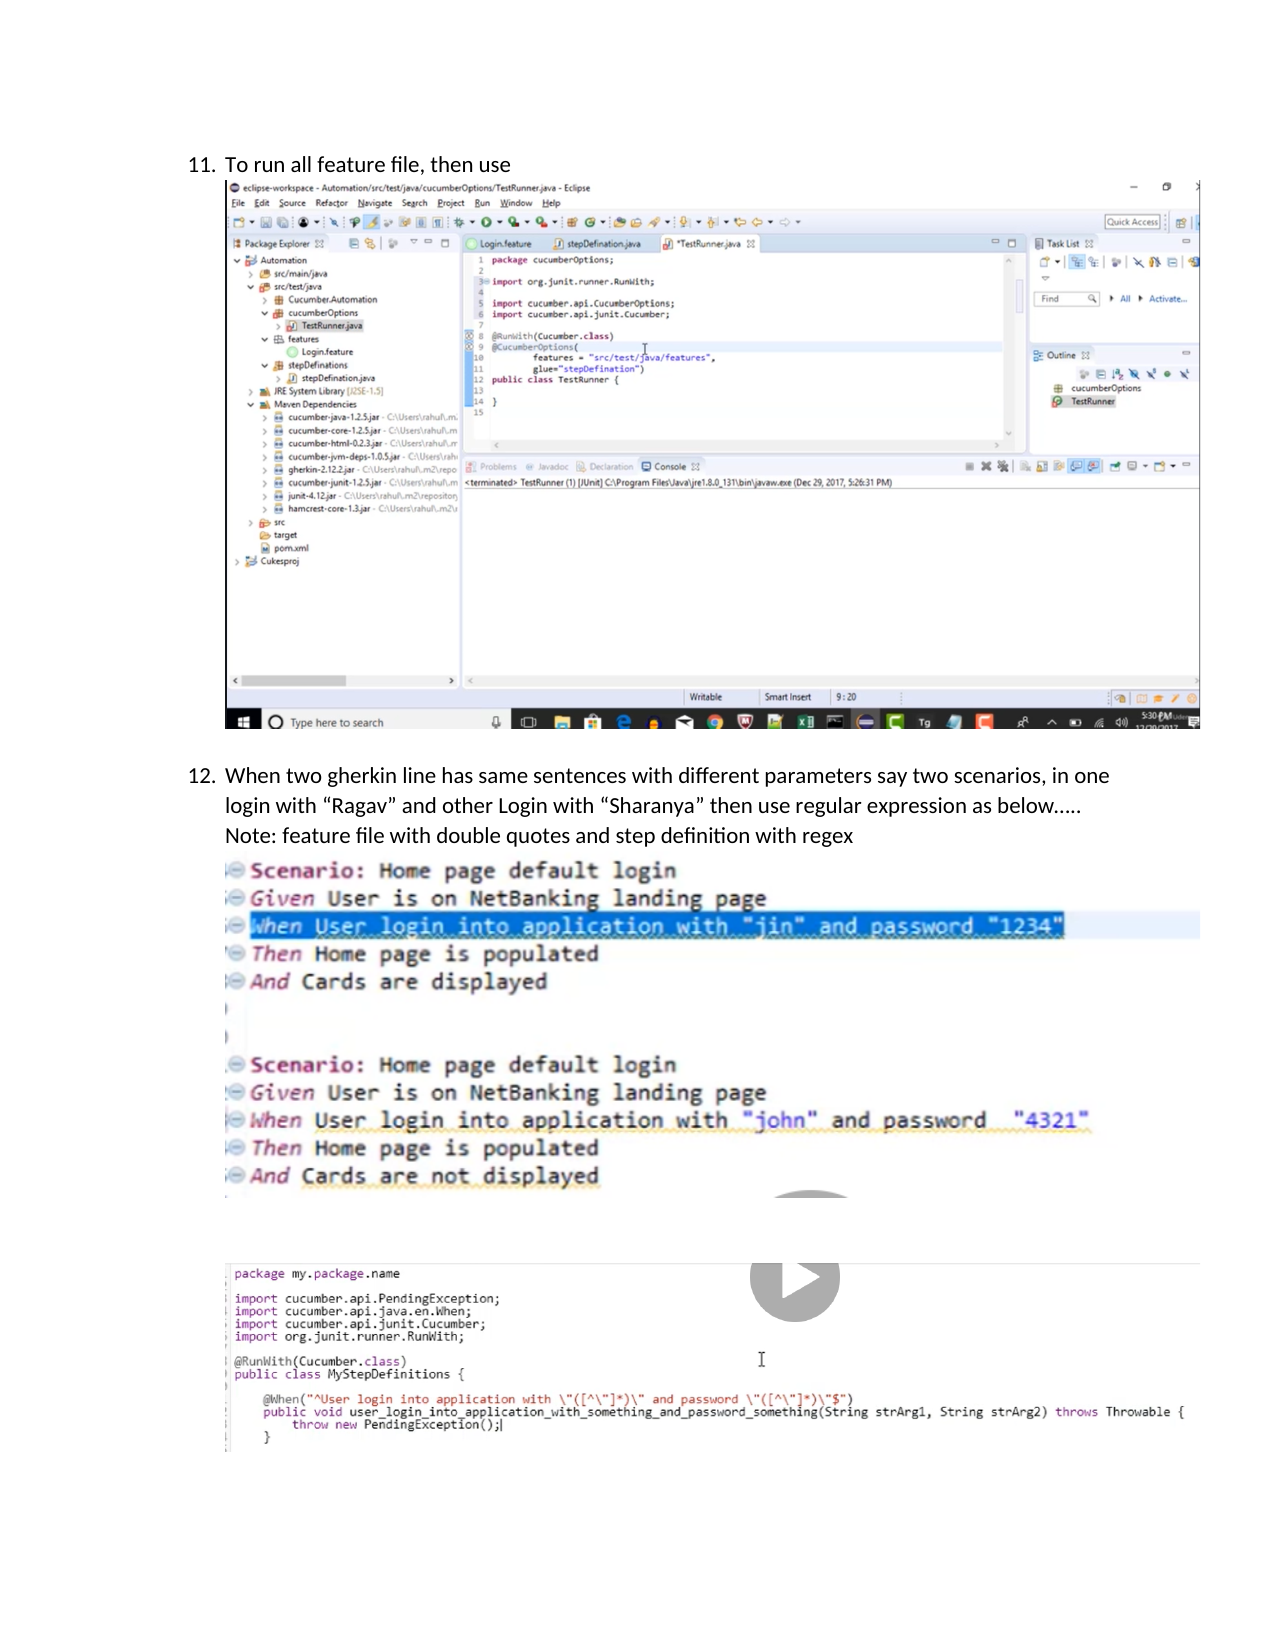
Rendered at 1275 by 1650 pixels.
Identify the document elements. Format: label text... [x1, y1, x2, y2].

picture [225, 1263, 1200, 1452]
list When two gherkin line has same sentences with different parameters say two scenarios, in one login with “Ragav” and other Login with “Sharanya” then use regular expression as below….. Note: feature file with double quotes and step definition with regex [187, 761, 1125, 849]
picture [225, 851, 1200, 1198]
picture [225, 180, 1200, 729]
